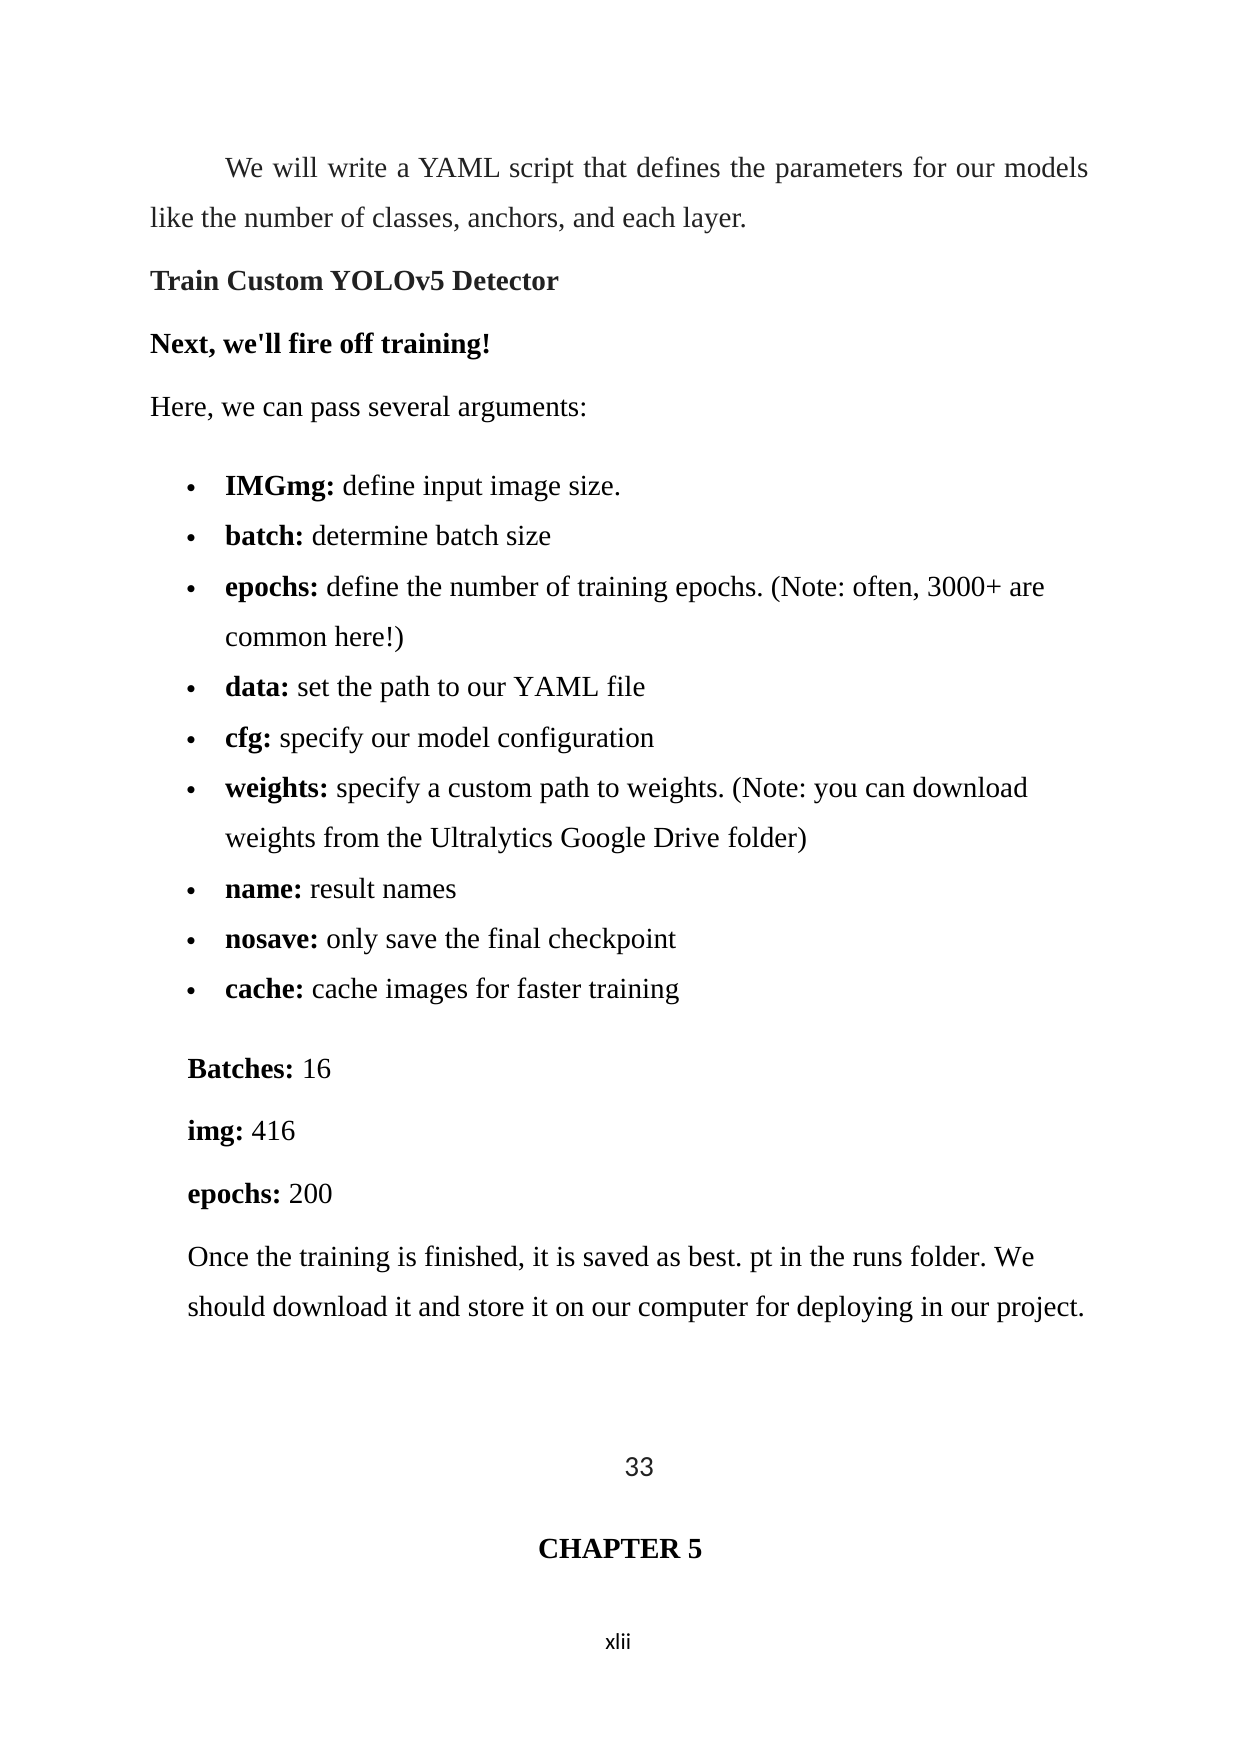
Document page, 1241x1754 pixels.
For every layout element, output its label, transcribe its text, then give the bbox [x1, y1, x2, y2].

text CHAPTER 5 [150, 1531, 1090, 1564]
text epochs: 200 [187, 1176, 1090, 1210]
text 33 [187, 1448, 1090, 1484]
subtitle Next, we'll fire off training! [150, 326, 1090, 359]
text Here, we can pass several arguments: [150, 389, 1090, 422]
list nosave: only save the final checkpoint [187, 921, 1090, 954]
text Train Custom YOLOv5 Detector [150, 263, 1090, 297]
list batch: determine batch size [187, 518, 1090, 552]
text Batches: 16 [187, 1051, 1090, 1084]
list IMGmg: define input image size. [187, 468, 1090, 502]
text img: 416 [187, 1113, 1090, 1147]
list name: result names [187, 871, 1090, 904]
list cache: cache images for faster training [187, 971, 1090, 1005]
list cfg: specify our model configuration [187, 720, 1090, 753]
list data: set the path to our YAML file [187, 669, 1090, 703]
text Once the training is finished, it is saved as best. pt in the runs folder. We should download it and store it on our computer for deploying in our project. [187, 1239, 1090, 1323]
list weights: specify a custom path to weights. (Note: you can download weights from the Ultralytics Google Drive folder) [187, 770, 1090, 854]
list epochs: define the number of training epochs. (Note: often, 3000+ are common here!) [187, 569, 1090, 653]
text We will write a YAML script that defines the parameters for our models like the number of classes, anchors, and each layer. [150, 150, 1090, 234]
